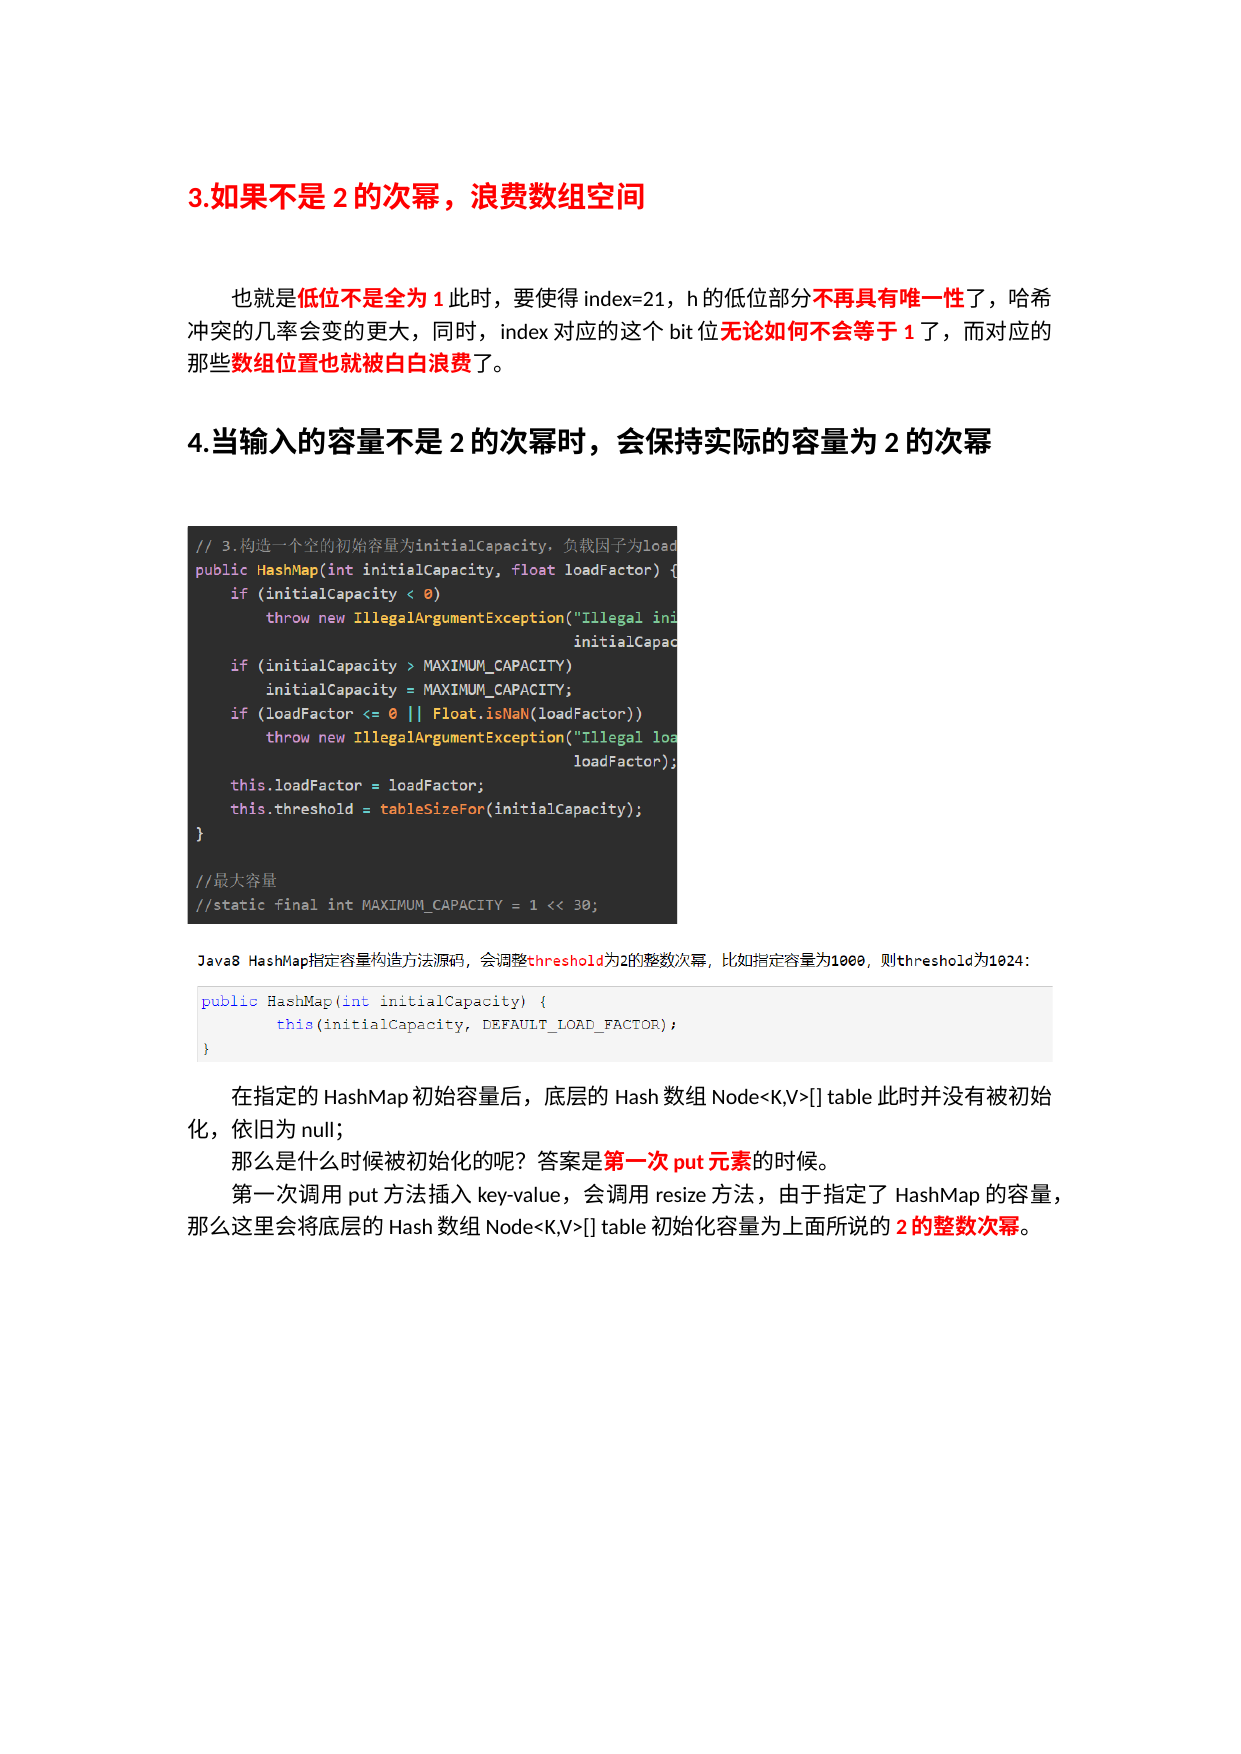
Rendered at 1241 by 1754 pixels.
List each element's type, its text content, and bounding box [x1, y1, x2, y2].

picture [187, 948, 1053, 1062]
text 那么是什么时候被初始化的呢？答案是第一次put元素的时候。 [187, 1144, 1053, 1176]
text 第一次调用put方法插入key-value，会调用resize方法，由于指定了HashMap的容量，那么这里会将底层的Hash数组Node<K,V>[] table初始化容量为上面所说的2的整数次幂。 [187, 1176, 1053, 1241]
picture [187, 526, 678, 924]
text 在指定的HashMap初始容量后，底层的Hash数组Node<K,V>[] table此时并没有被初始化，依旧为null； [187, 1079, 1053, 1144]
text 也就是低位不是全为1此时，要使得index=21，h的低位部分不再具有唯一性了，哈希冲突的几率会变的更大，同时，index对应的这个bit位无论如何不会等于1了，而对应的那些数组位置也就被白白浪费了。 [187, 281, 1053, 378]
subtitle 4.当输入的容量不是2的次幂时，会保持实际的容量为2的次幂 [187, 407, 1053, 472]
subtitle 3.如果不是2的次幂，浪费数组空间 [187, 162, 1053, 227]
